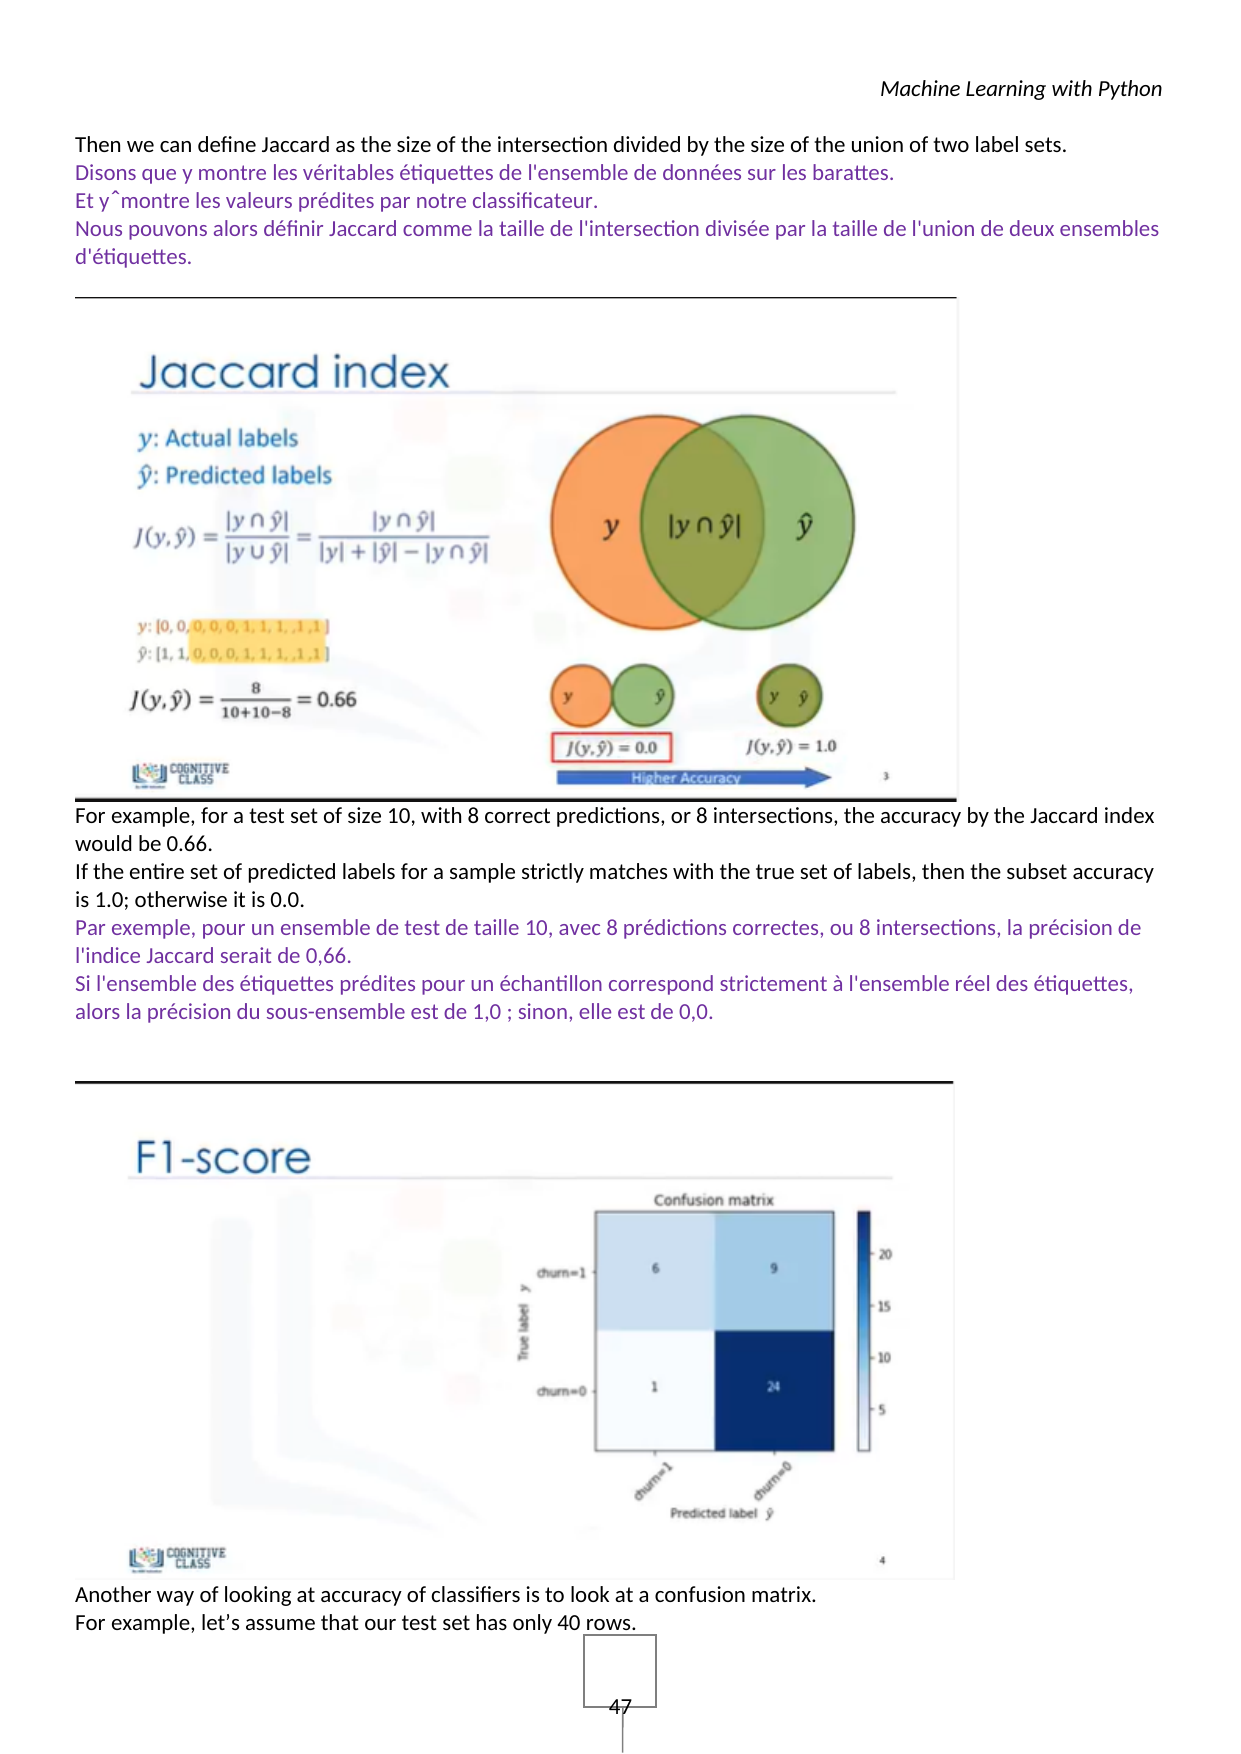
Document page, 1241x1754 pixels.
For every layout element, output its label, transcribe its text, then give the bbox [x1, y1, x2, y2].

text Another way of looking at accuracy of classifiers is to look at a confusion matrix. [75, 1580, 1165, 1608]
text For example, let’s assume that our test set has only 40 rows. [75, 1608, 1165, 1636]
picture [75, 297, 960, 802]
text Par exemple, pour un ensemble de test de taille 10, avec 8 prédictions correctes, ou 8 intersections, la précision de l'indice Jaccard serait de 0,66. [75, 913, 1165, 969]
text If the entire set of predicted labels for a sample strictly matches with the true set of labels, then the subset accuracy is 1.0; otherwise it is 0.0. [75, 857, 1165, 913]
text For example, for a test set of size 10, with 8 correct predictions, or 8 intersections, the accuracy by the Jaccard index would be 0.66. [75, 801, 1165, 857]
text Disons que y montre les véritables étiquettes de l'ensemble de données sur les barattes. [75, 158, 1165, 186]
text Then we can define Jaccard as the size of the intersection divided by the size of the union of two label sets. [75, 130, 1165, 158]
text Et y ̂ montre les valeurs prédites par notre classificateur. [75, 186, 1165, 214]
text Si l'ensemble des étiquettes prédites pour un échantillon correspond strictement à l'ensemble réel des étiquettes, alors la précision du sous-ensemble est de 1,0 ; sinon, elle est de 0,0. [75, 969, 1165, 1025]
picture [75, 1081, 955, 1580]
text Nous pouvons alors définir Jaccard comme la taille de l'intersection divisée par la taille de l'union de deux ensembles d'étiquettes. [75, 214, 1165, 270]
